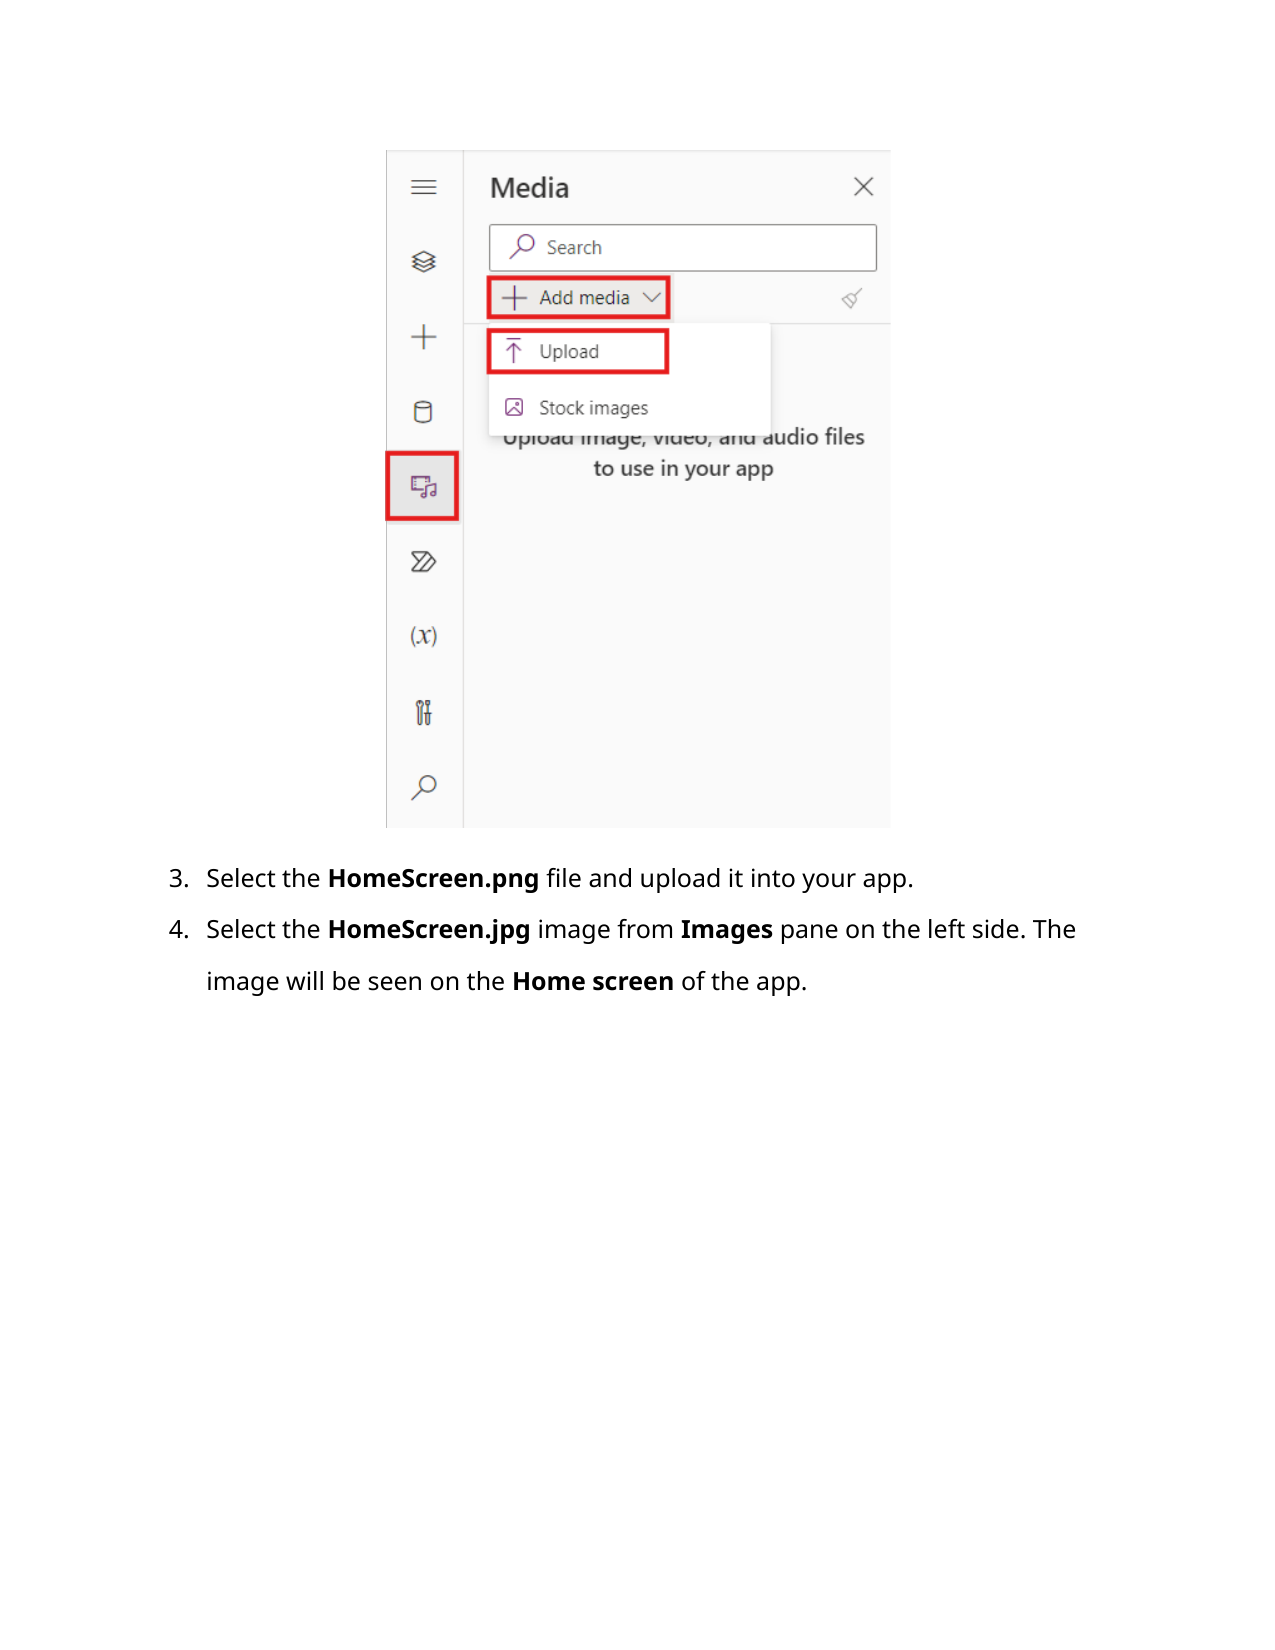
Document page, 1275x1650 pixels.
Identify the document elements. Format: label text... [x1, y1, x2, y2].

list Select the HomeScreen.png file and upload it into your app. [169, 861, 1125, 895]
picture [384, 150, 891, 828]
list Select the HomeScreen.jpg image from Images pane on the left side. The image will be seen on the Home screen of the app. [169, 912, 1125, 997]
